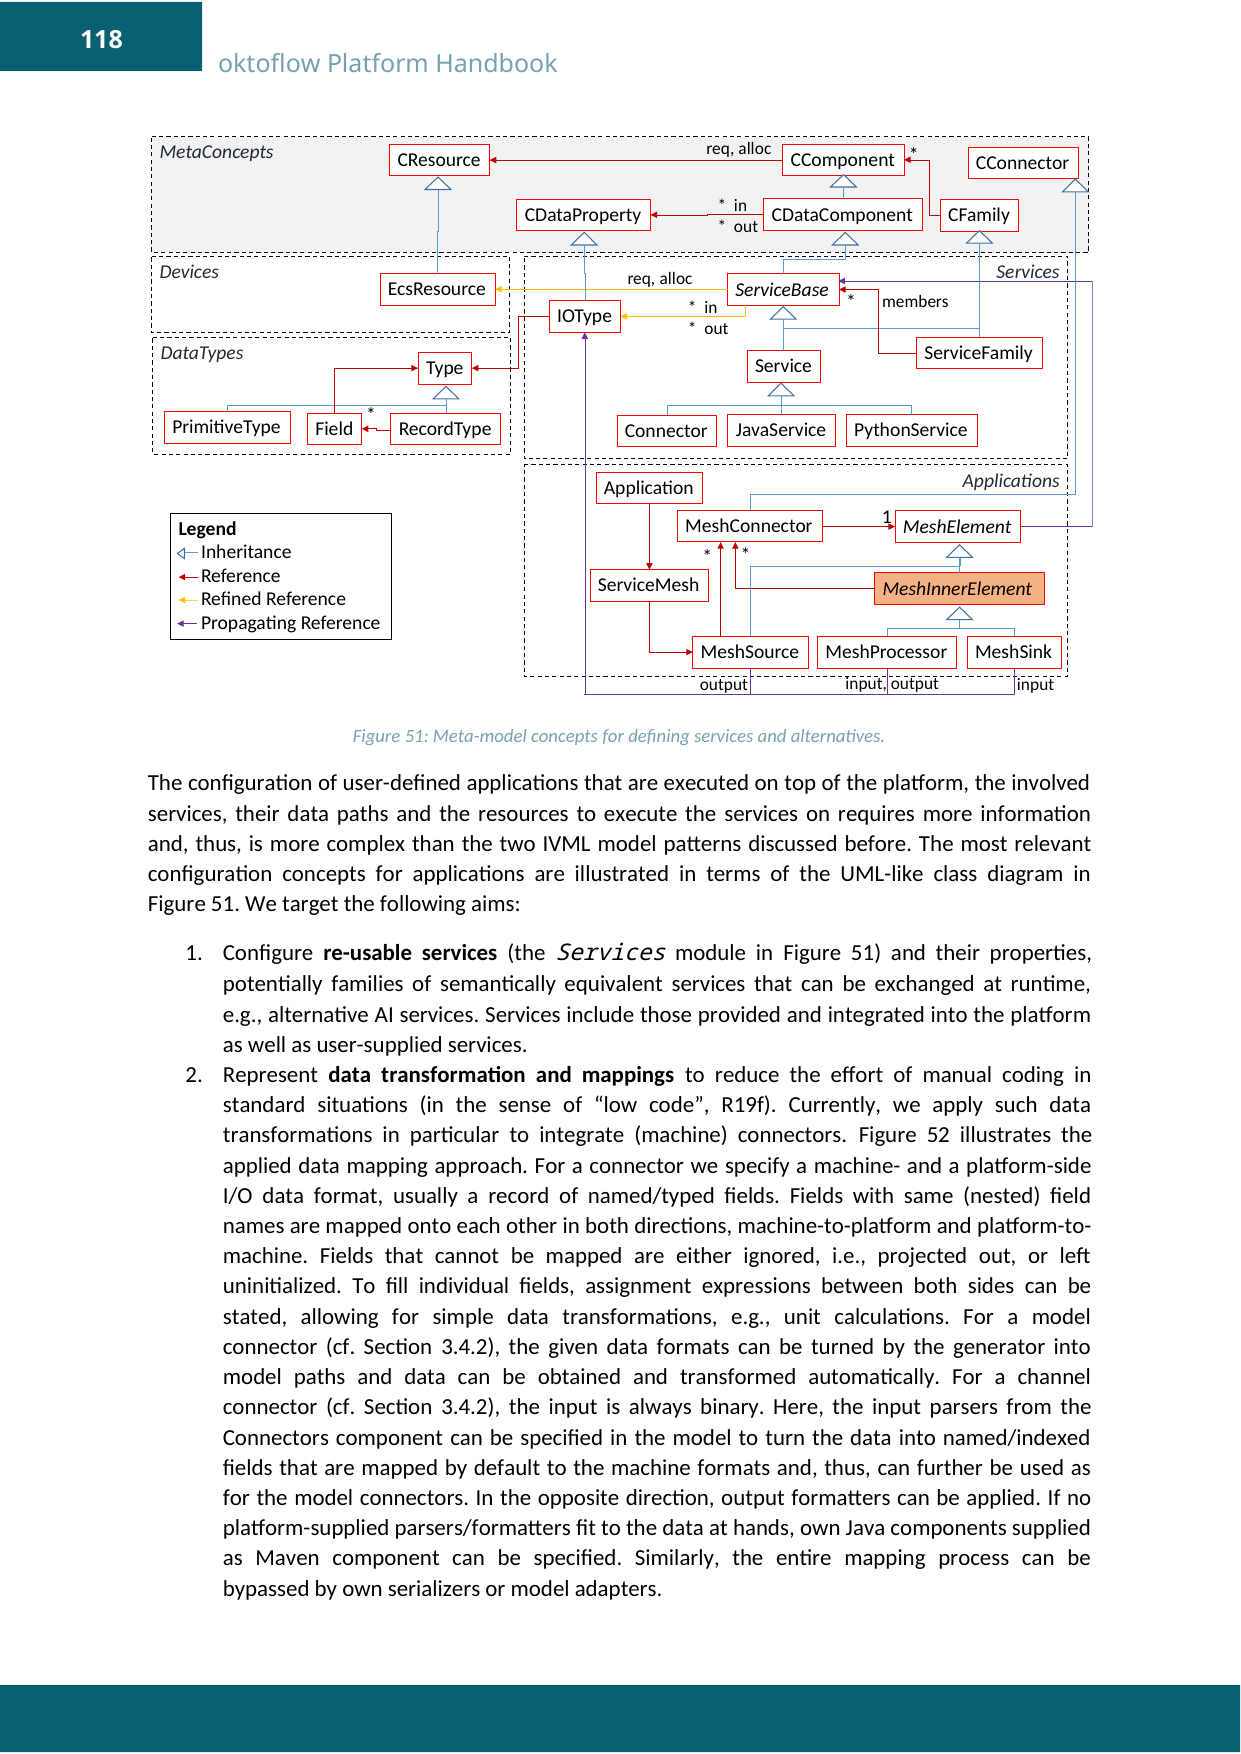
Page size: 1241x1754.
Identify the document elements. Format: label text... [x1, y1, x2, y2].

text The configuration of user-defined applications that are executed on top of the platform, the involved services, their data paths and the resources to execute the services on requires more information and, thus, is more complex than the two IVML model patterns discussed before. The most relevant configuration concepts for applications are illustrated in terms of the UML-like class diagram in Figure 51. We target the following aims: [148, 768, 1093, 917]
list Represent data transformation and mappings to reduce the effort of manual coding in standard situations (in the sense of “low code”, R19f). Currently, we apply such data transformations in particular to integrate (machine) connectors. Figure 52 illustrates the applied data mapping approach. For a connector we specify a machine- and a platform-side I/O data format, usually a record of named/typed fields. Fields with same (nested) field names are mapped onto each other in both directions, machine-to-platform and platform-to-machine. Fields that cannot be mapped are either ignored, i.e., projected out, or left uninitialized. To fill individual fields, assignment expressions between both sides can be stated, allowing for simple data transformations, e.g., unit calculations. For a model connector (cf. Section 3.4.2), the given data formats can be turned by the generator into model paths and data can be obtained and transformed automatically. For a channel connector (cf. Section 3.4.2), the input is always binary. Here, the input parsers from the Connectors component can be specified in the model to turn the data into named/indexed fields that are mapped by default to the machine formats and, thus, can further be used as for the model connectors. In the opposite direction, output formatters can be applied. If no platform-supplied parsers/formatters fit to the data at hands, own Java components supplied as Maven component can be specified. Similarly, the entire mapping process can be bypassed by own serializers or model adapters. [185, 1060, 1093, 1602]
list Configure re-usable services (the Services module in Figure 51) and their properties, potentially families of semantically equivalent services that can be exchanged at runtime, e.g., alternative AI services. Services include those provided and integrated into the platform as well as user-supplied services. [185, 936, 1093, 1058]
text Figure 51: Meta-model concepts for defining services and alternatives. [148, 725, 1093, 748]
